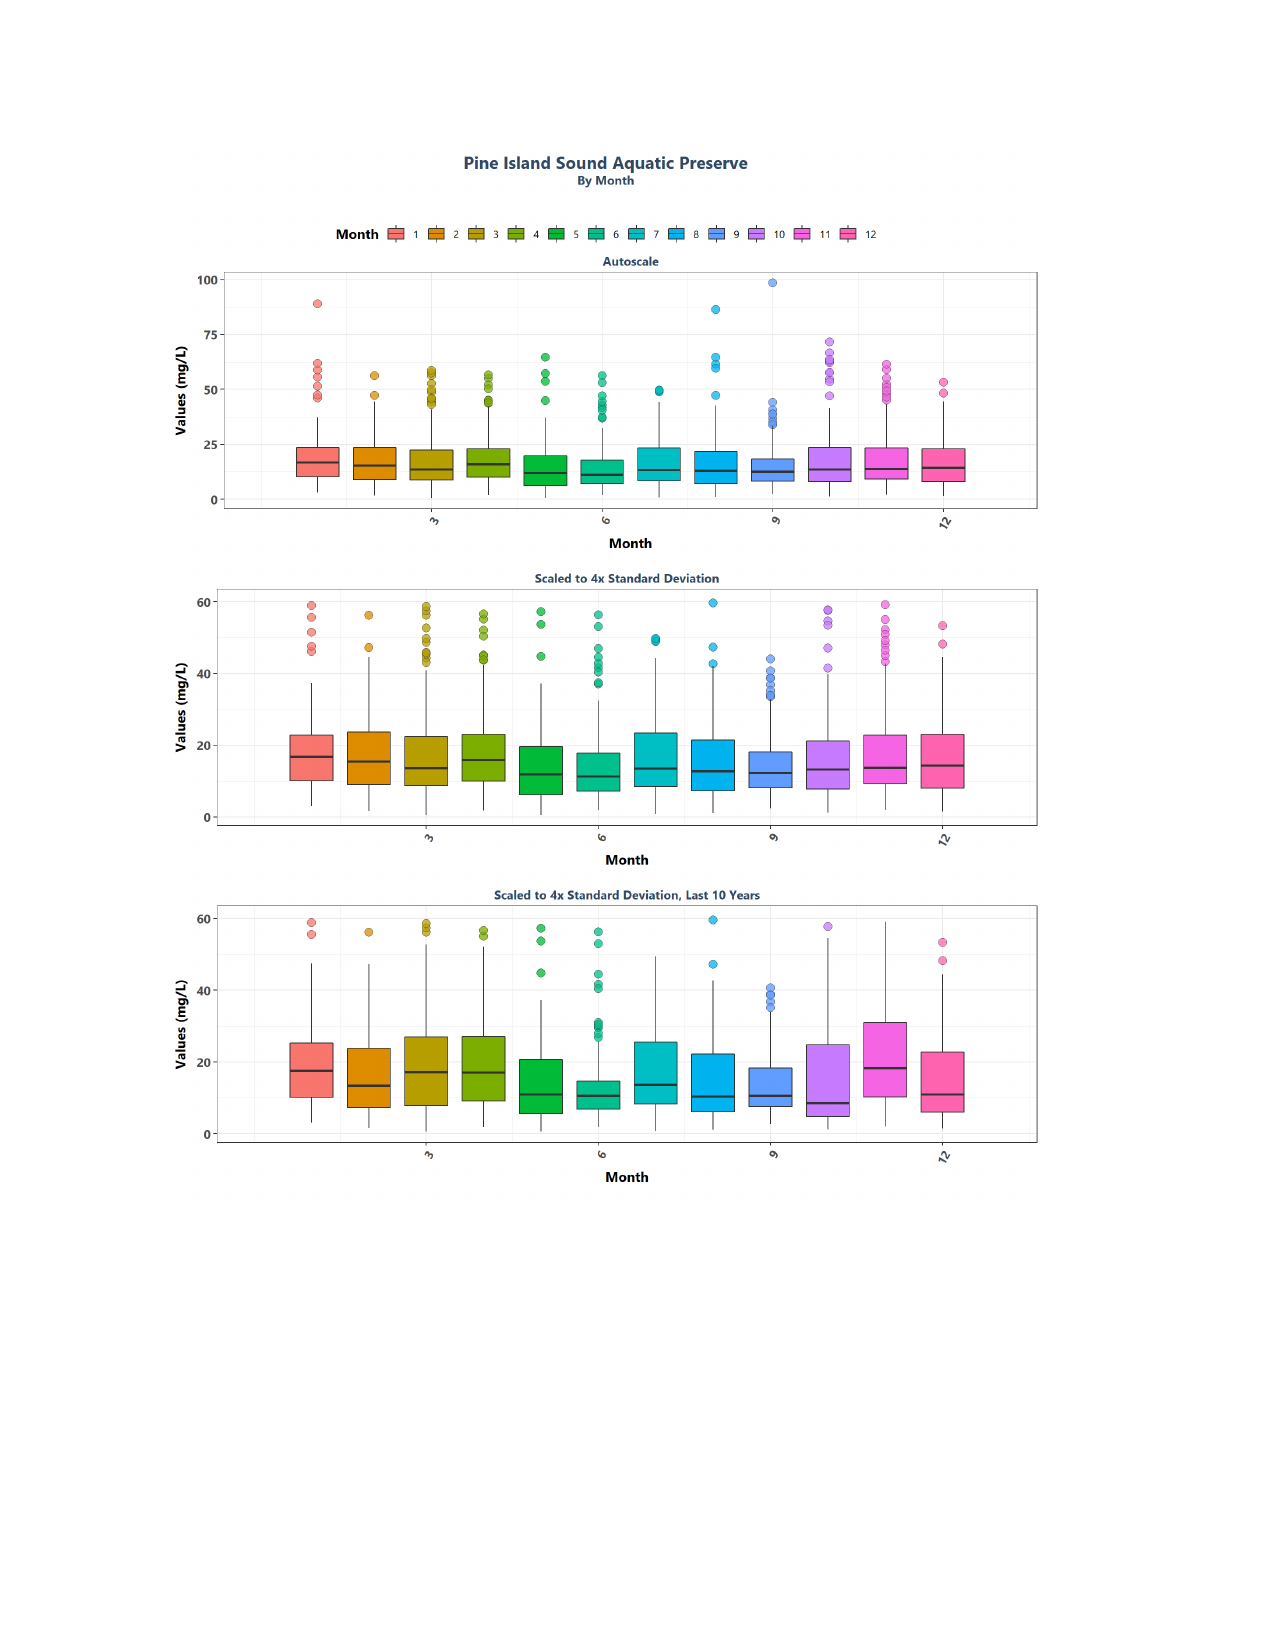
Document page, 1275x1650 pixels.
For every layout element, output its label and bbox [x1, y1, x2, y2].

picture [168, 150, 1044, 1200]
